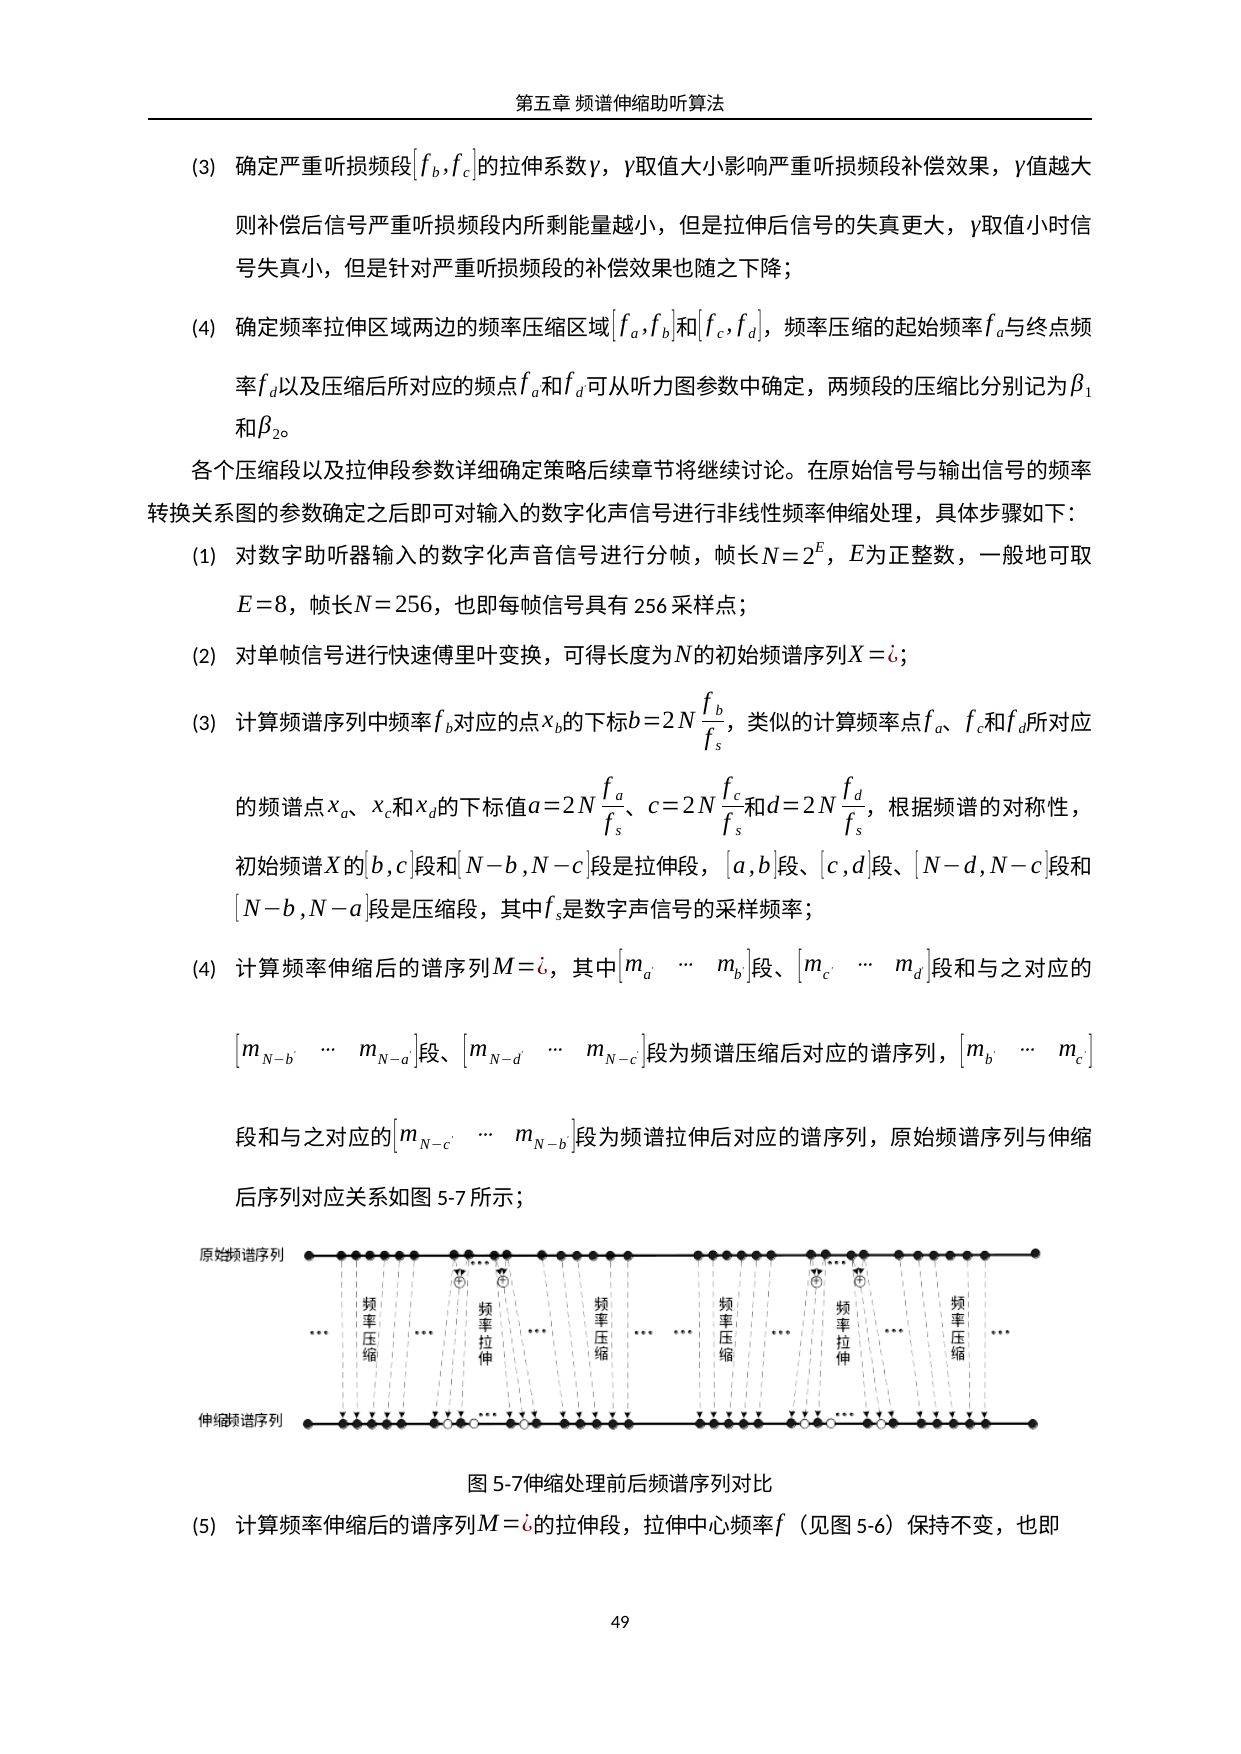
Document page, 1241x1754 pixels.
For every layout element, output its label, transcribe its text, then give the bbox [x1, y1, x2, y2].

list 确定频率拉伸区域两边的频率压缩区域和，频率压缩的起始频率与终点频率以及压缩后所对应的频点和可从听力图参数中确定，两频段的压缩比分别记为和。 [191, 292, 1092, 444]
list 计算频率伸缩后的谱序列的拉伸段，拉伸中心频率（见图5-6）保持不变，也即 [192, 1507, 1092, 1541]
list 确定严重听损频段的拉伸系数，取值大小影响严重听损频段补偿效果，值越大则补偿后信号严重听损频段内所剩能量越小，但是拉伸后信号的失真更大，取值小时信号失真小，但是针对严重听损频段的补偿效果也随之下降； [191, 131, 1092, 284]
list 计算频率伸缩后的谱序列，其中段、段和与之对应的段、段为频谱压缩后对应的谱序列，段和与之对应的段为频谱拉伸后对应的谱序列，原始频谱序列与伸缩后序列对应关系如图5-7所示； [192, 932, 1092, 1213]
list 计算频谱序列中频率对应的点的下标，类似的计算频率点、和所对应的频谱点、和的下标值、和，根据频谱的对称性，初始频谱的段和段是拉伸段， 段、段、段和段是压缩段，其中是数字声信号的采样频率； [192, 687, 1092, 924]
list 对数字助听器输入的数字化声音信号进行分帧，帧长，为正整数，一般地可取，帧长，也即每帧信号具有256采样点； [192, 536, 1092, 621]
text 各个压缩段以及拉伸段参数详细确定策略后续章节将继续讨论。在原始信号与输出信号的频率转换关系图的参数确定之后即可对输入的数字化声信号进行非线性频率伸缩处理，具体步骤如下： [148, 452, 1092, 528]
list 对单帧信号进行快速傅里叶变换，可得长度为的初始频谱序列； [192, 637, 1092, 671]
text 图5-7伸缩处理前后频谱序列对比 [148, 1465, 1092, 1499]
